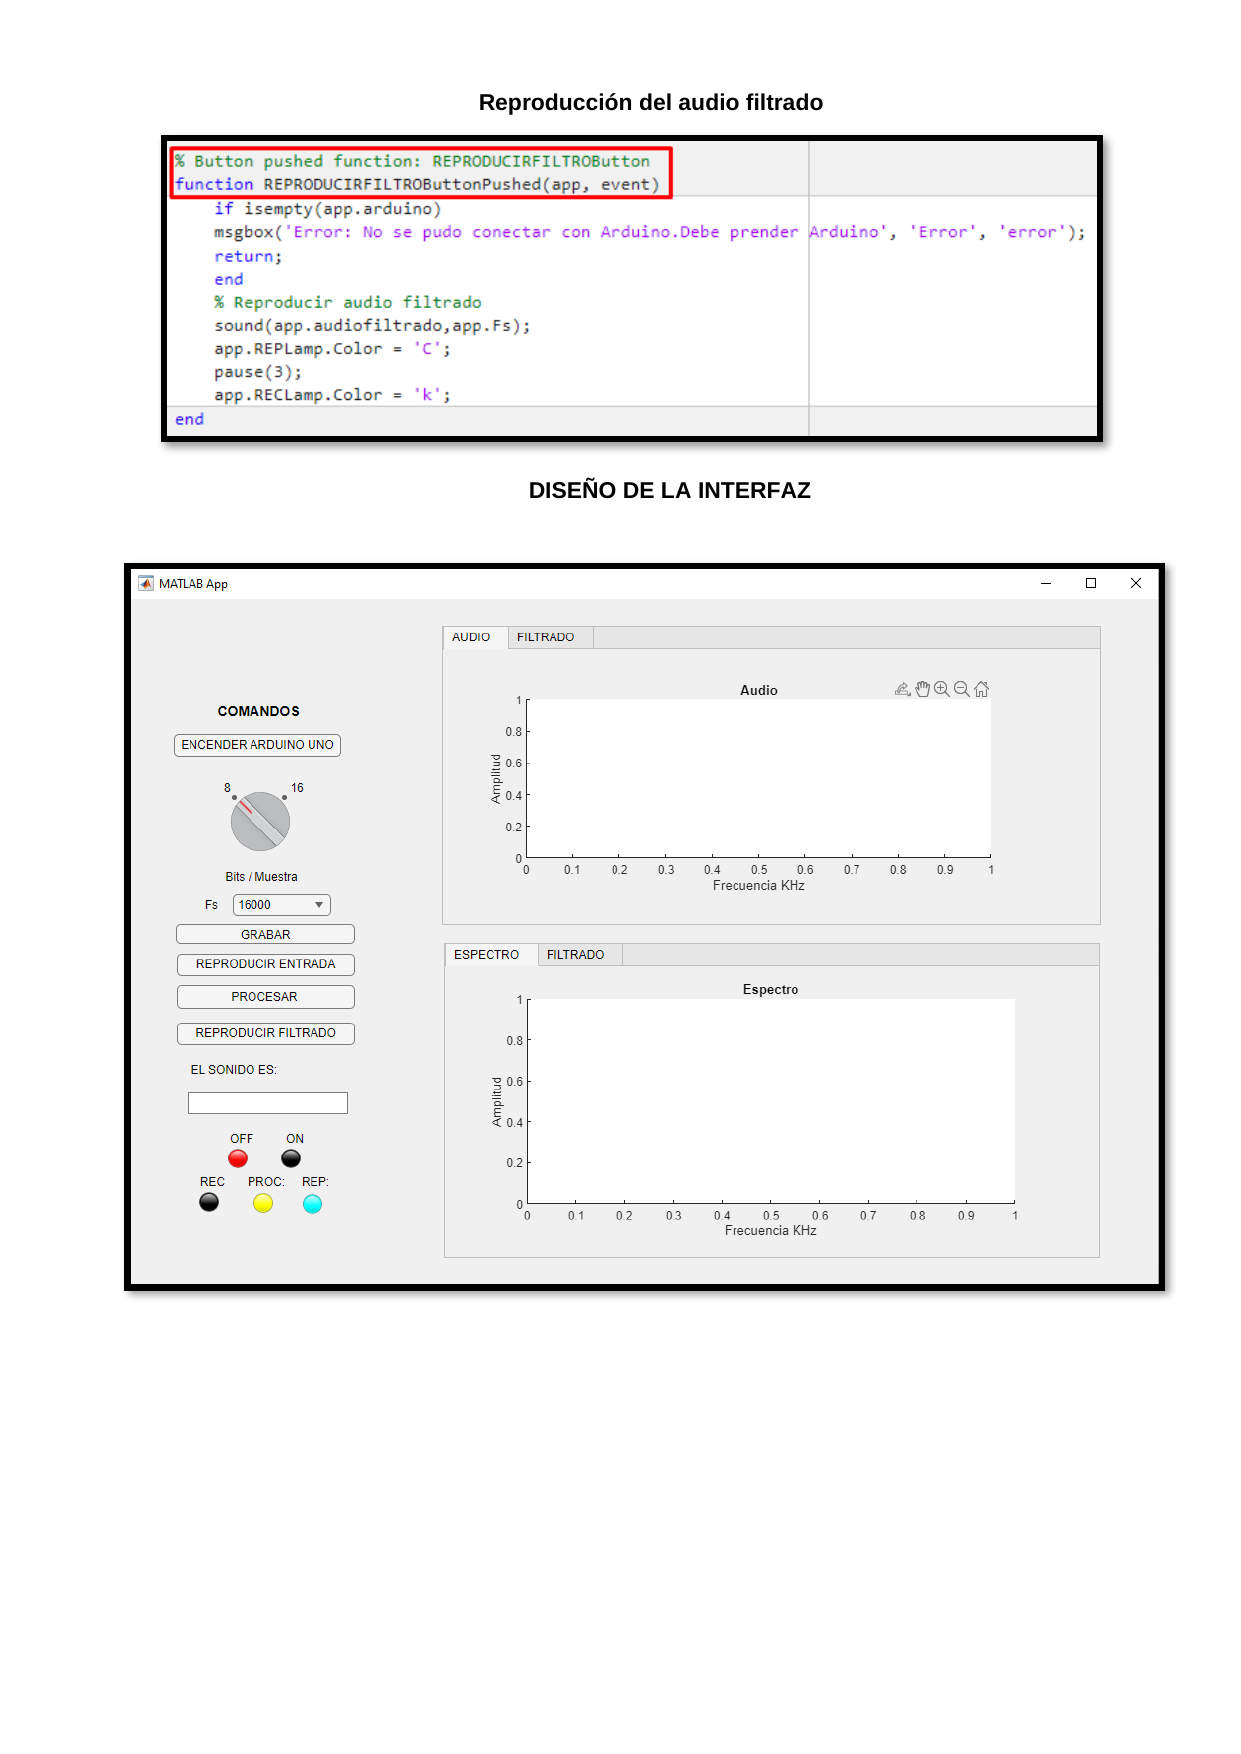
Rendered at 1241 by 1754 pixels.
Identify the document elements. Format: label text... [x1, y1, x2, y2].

list DISEÑO DE LA INTERFAZ [193, 477, 1146, 503]
list Reproducción del audio filtrado [156, 89, 1146, 115]
picture [167, 141, 1097, 436]
picture [131, 569, 1159, 1284]
